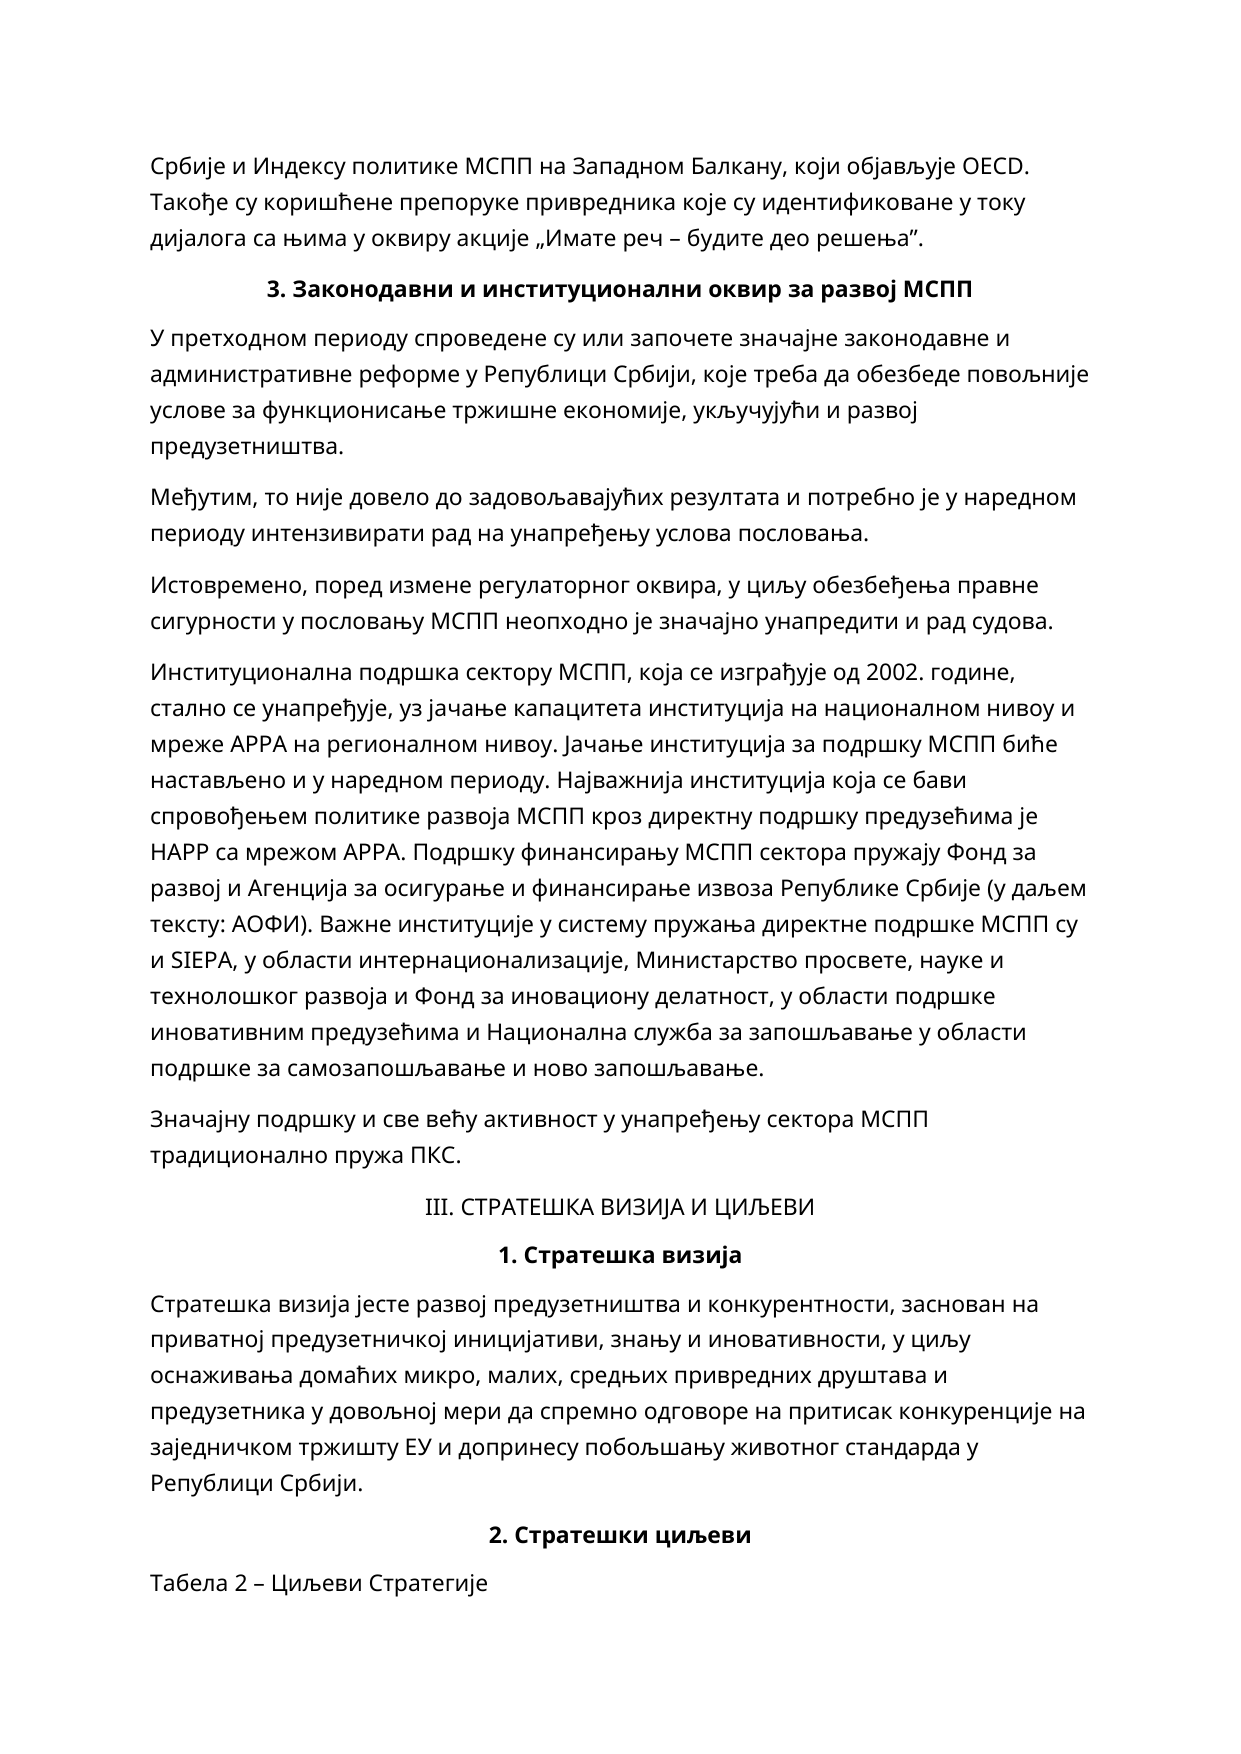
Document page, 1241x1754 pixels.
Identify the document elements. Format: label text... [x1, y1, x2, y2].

text 2. Стратешки циљеви [150, 1519, 1090, 1550]
text 3. Законодавни и институционални оквир за развој МСПП [150, 273, 1090, 305]
text Институционална подршка сектору МСПП, која се изграђује од 2002. године, стално се унапређује, уз јачање капацитета институција на националном нивоу и мреже АРРА на регионалном нивоу. Јачање институција за подршку МСПП биће настављено и у наредном периоду. Најважнија институција која се бави спровођењем политике развоја МСПП кроз директну подршку предузећима је НАРР са мрежом АРРА. Подршку финансирању МСПП сектора пружају Фонд за развој и Агенција за осигурање и финансирање извоза Републике Србије (у даљем тексту: АОФИ). Важне институције у систему пружања директне подршке МСПП су и SIEPA, у области интернационализације, Министарство просвете, науке и технолошког развоја и Фонд за иновациону делатност, у области подршке иновативним предузећима и Национална служба за запошљавање у области подршке за самозапошљавање и ново запошљавање. [150, 656, 1090, 1083]
text Међутим, то није довело до задовољавајућих резултата и потребно је у наредном периоду интензивирати рад на унапређењу услова пословања. [150, 481, 1090, 548]
text 1. Стратешка визија [150, 1239, 1090, 1270]
text Стратешка визиjа јесте развој предузетништва и конкурентности, заснован на приватној предузетничкој иницијативи, знању и иновативности, у циљу оснаживања домаћих микро, малих, средњих привредних друштава и предузетника у довољној мери да спремно одговоре на притисак конкуренције на заједничком тржишту ЕУ и допринесу побољшању животног стандарда у Републици Србији. [150, 1287, 1090, 1498]
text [150, 150, 1090, 253]
text Значајну подршку и све већу активност у унапређењу сектора МСПП традиционално пружа ПКС. [150, 1103, 1090, 1170]
text У претходном периоду спроведене су или започете значајне законодавне и административне реформе у Републици Србији, које треба да обезбеде повољније услове за функционисање тржишне економије, укључујући и развој предузетништва. [150, 322, 1090, 461]
text Истовремено, поред измене регулаторног оквира, у циљу обезбеђења правне сигурности у пословању МСПП неопходно је значајно унапредити и рад судова. [150, 569, 1090, 636]
text Табела 2 – Циљеви Стратегије [150, 1567, 1090, 1598]
text III. СТРАТЕШКА ВИЗИЈА И ЦИЉЕВИ [150, 1191, 1090, 1222]
